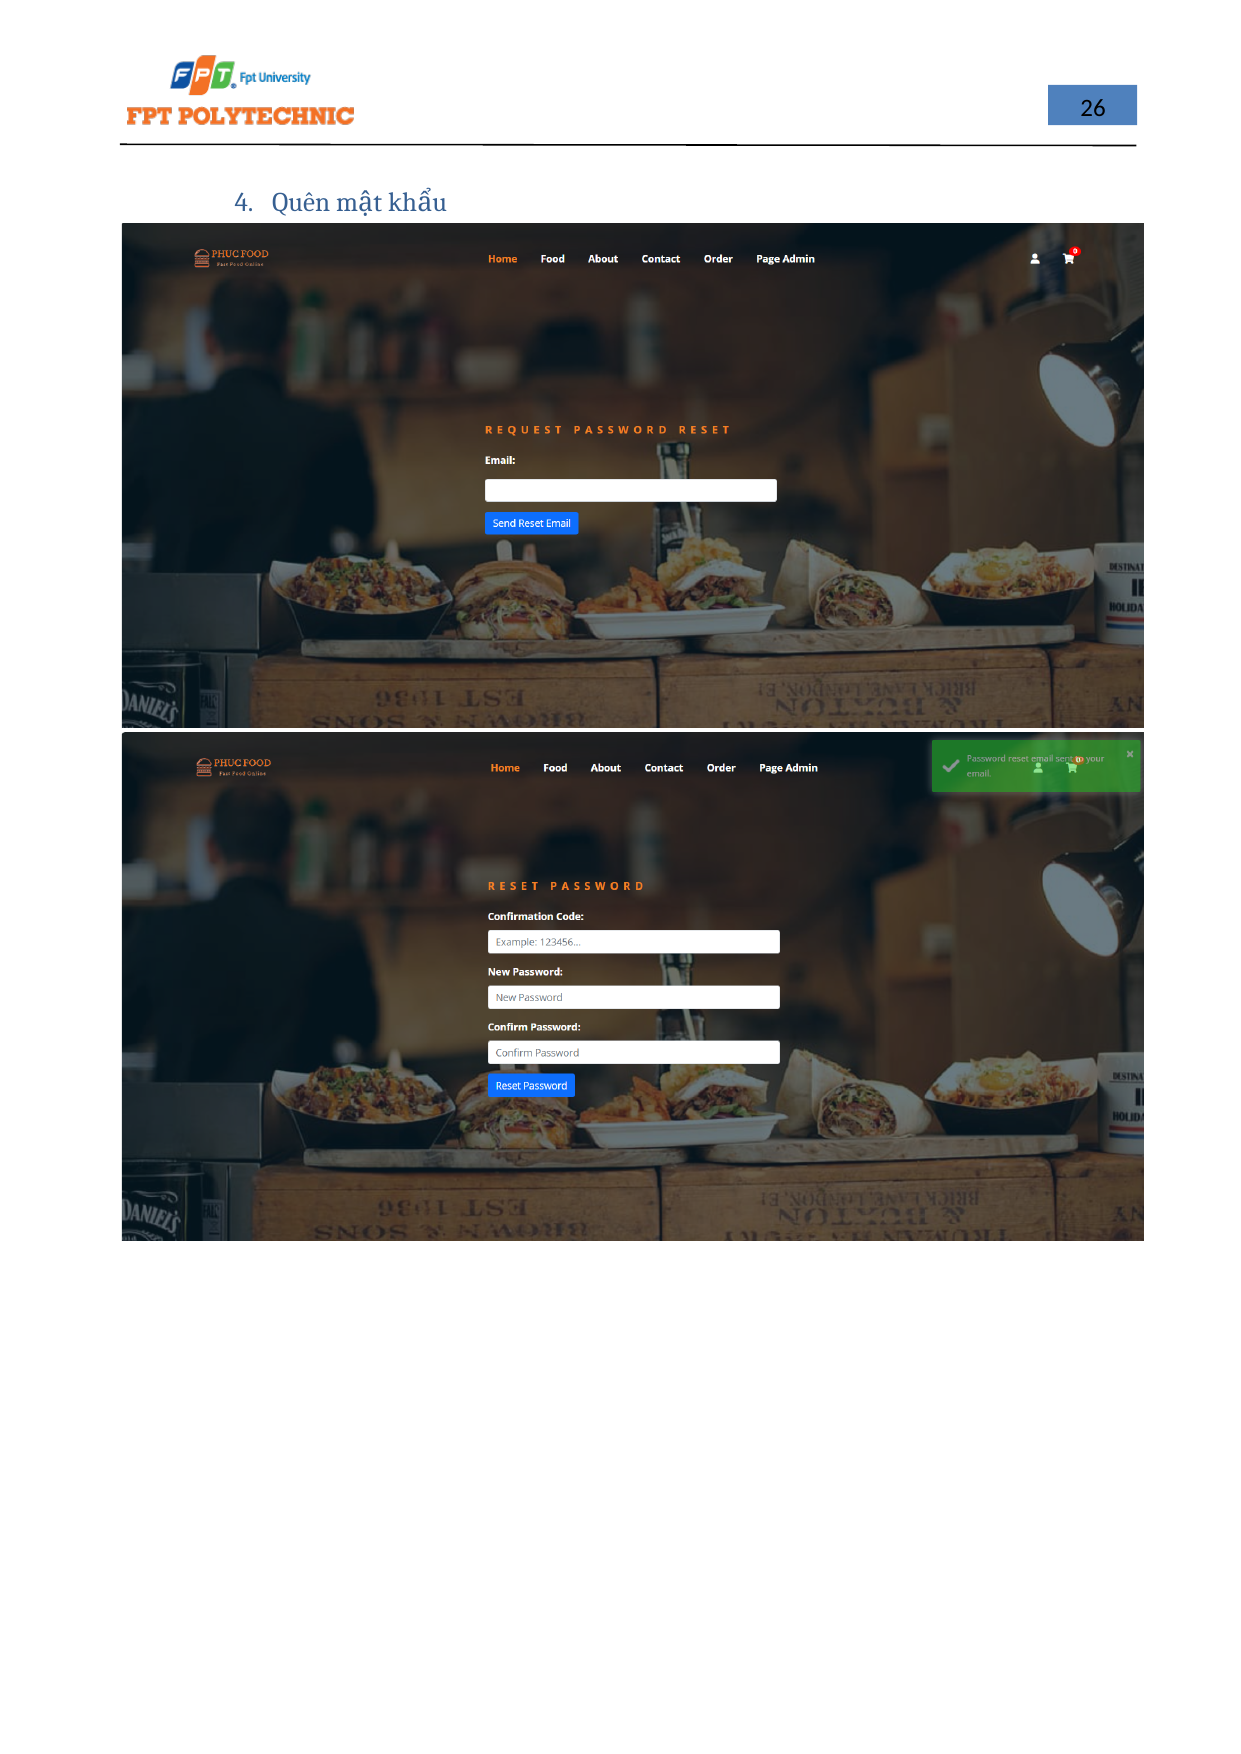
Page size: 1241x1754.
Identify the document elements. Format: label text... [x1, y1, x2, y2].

picture [121, 732, 1144, 1241]
subtitle Quên mật khẩu [234, 187, 1144, 219]
picture [121, 223, 1144, 728]
picture [120, 50, 369, 134]
